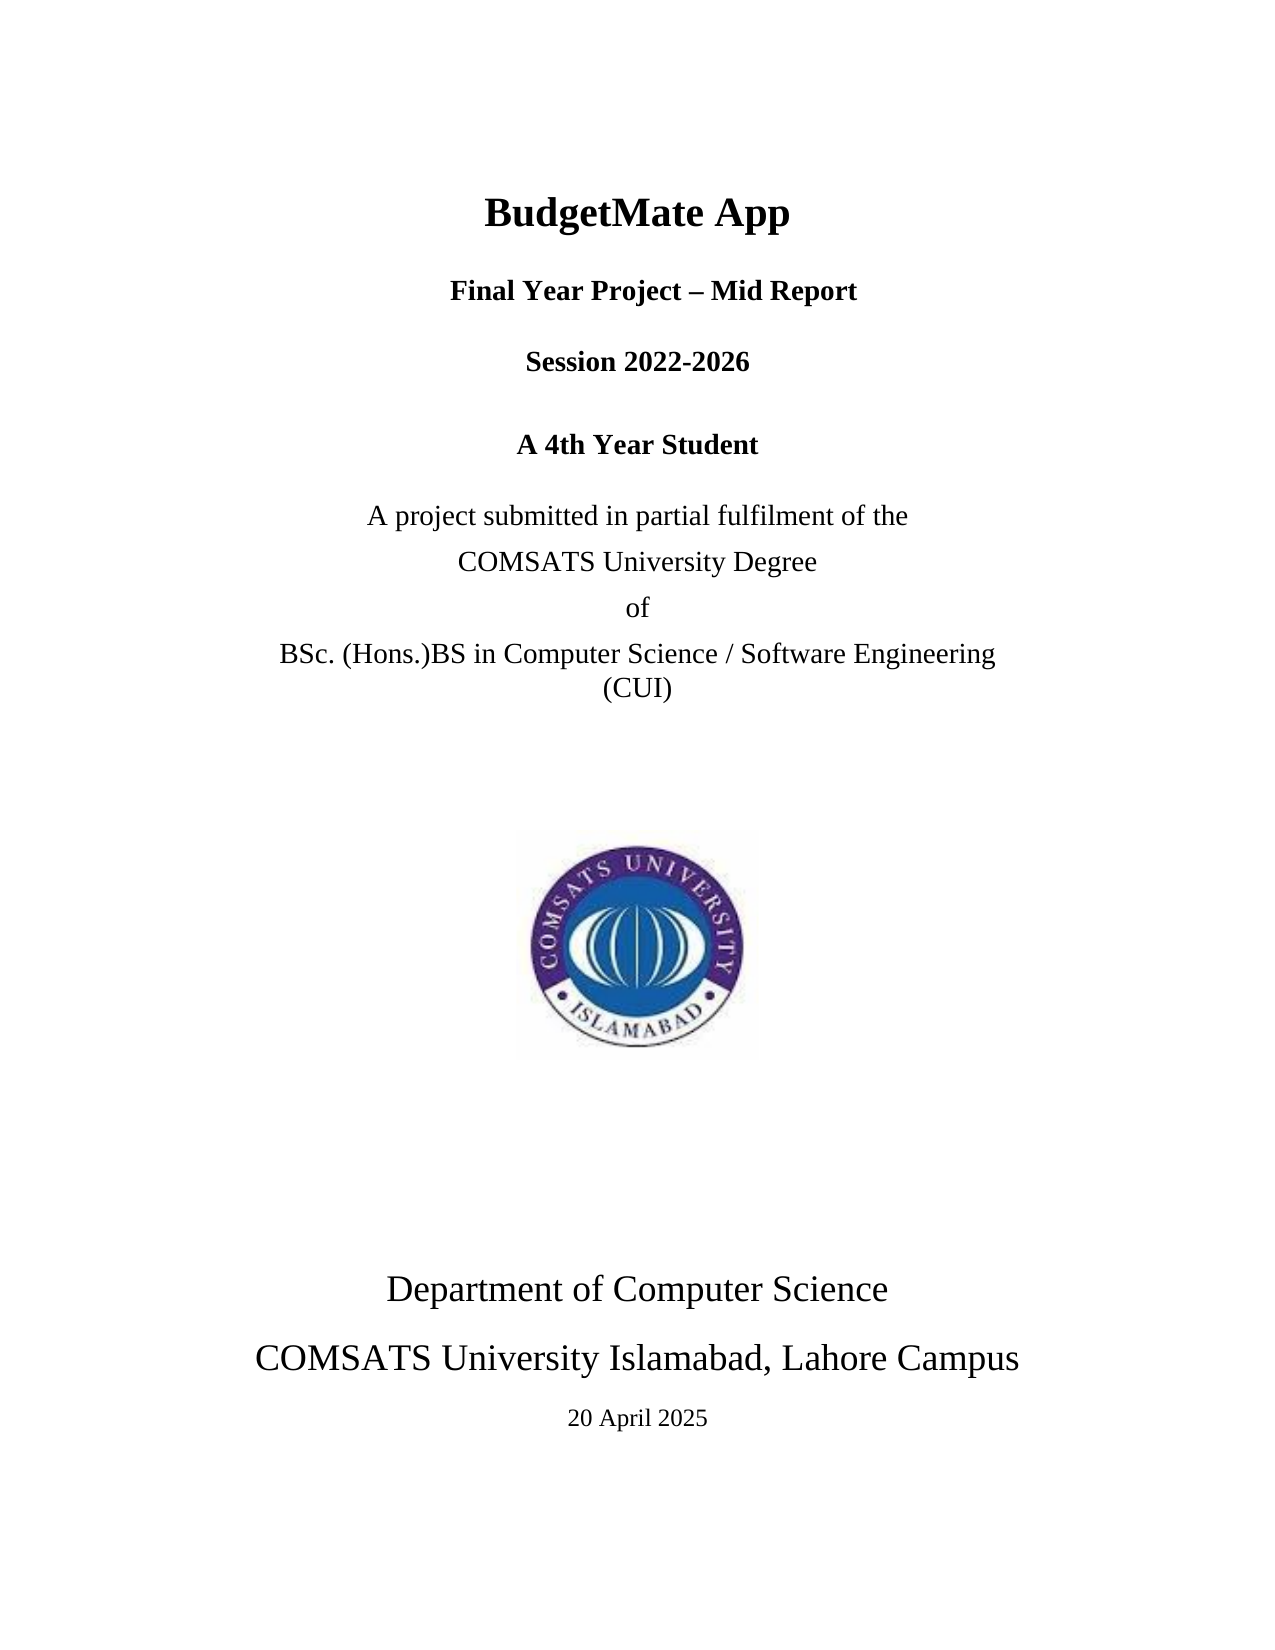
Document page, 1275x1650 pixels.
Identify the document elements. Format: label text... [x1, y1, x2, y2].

text A 4th Year Student [150, 427, 1125, 461]
text COMSATS University Degree [262, 544, 1012, 578]
subtitle Session 2022-2026 [150, 344, 1125, 377]
subtitle BudgetMate App [150, 187, 1125, 235]
text BSc. (Hons.)BS in Computer Science / Software Engineering (CUI) [262, 637, 1012, 704]
subtitle Final Year Project – Mid Report [375, 273, 1125, 306]
text A project submitted in partial fulfilment of the [262, 498, 1012, 532]
picture [516, 830, 759, 1060]
text of [262, 591, 1012, 624]
text COMSATS University Islamabad, Lahore Campus [150, 1335, 1125, 1378]
text 20 April 2025 [150, 1403, 1125, 1432]
text Department of Computer Science [150, 1267, 1125, 1310]
